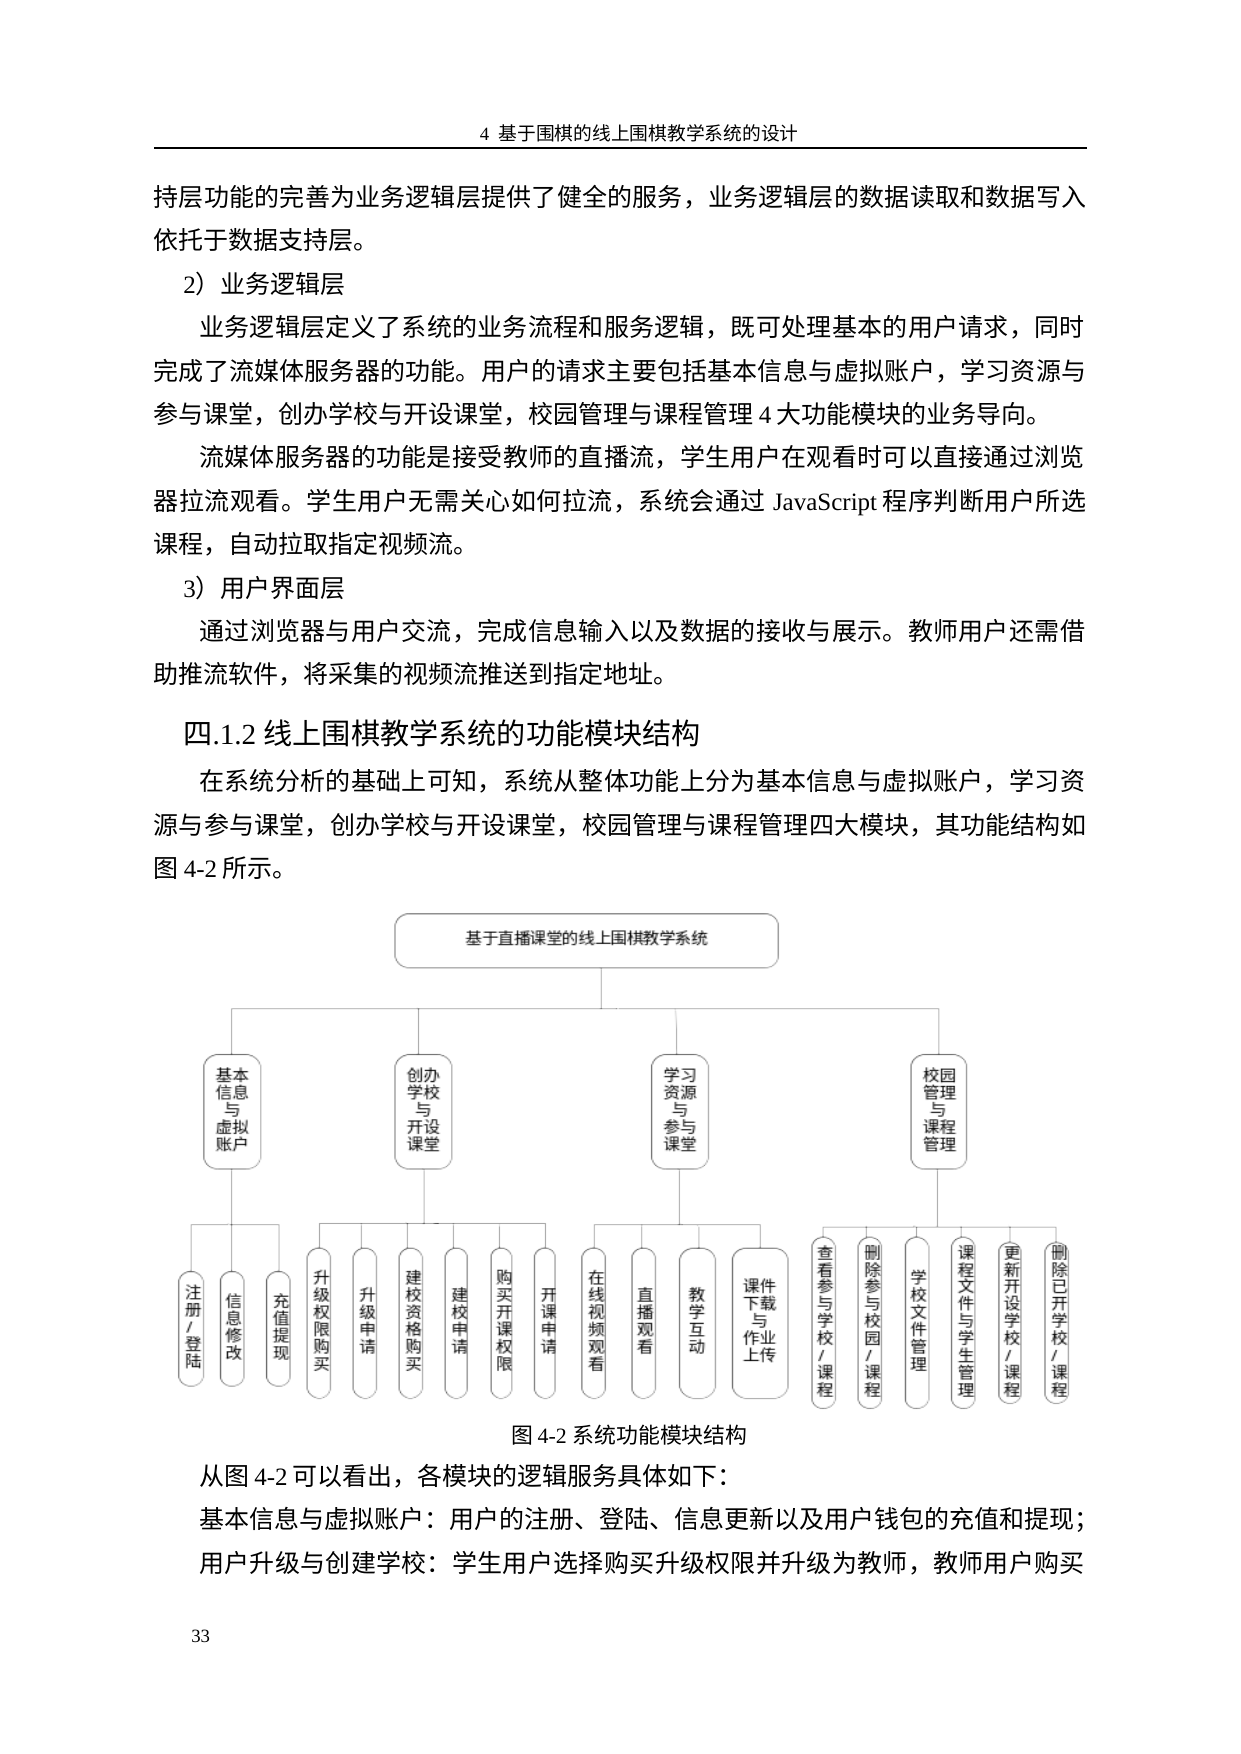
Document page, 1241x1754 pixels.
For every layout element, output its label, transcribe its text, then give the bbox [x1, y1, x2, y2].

subtitle 用户界面层 [183, 568, 1087, 604]
text 在系统分析的基础上可知，系统从整体功能上分为基本信息与虚拟账户，学习资源与参与课堂，创办学校与开设课堂，校园管理与课程管理四大模块，其功能结构如图4-2所示。 [153, 762, 1087, 885]
text 流媒体服务器的功能是接受教师的直播流，学生用户在观看时可以直接通过浏览器拉流观看。学生用户无需关心如何拉流，系统会通过JavaScript程序判断用户所选课程，自动拉取指定视频流。 [153, 438, 1087, 561]
text 通过浏览器与用户交流，完成信息输入以及数据的接收与展示。教师用户还需借助推流软件，将采集的视频流推送到指定地址。 [153, 612, 1087, 691]
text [153, 177, 1087, 257]
text 图4-2 系统功能模块结构 [153, 1418, 1087, 1450]
text 业务逻辑层定义了系统的业务流程和服务逻辑，既可处理基本的用户请求，同时完成了流媒体服务器的功能。用户的请求主要包括基本信息与虚拟账户，学习资源与参与课堂，创办学校与开设课堂，校园管理与课程管理4大功能模块的业务导向。 [153, 307, 1087, 431]
text 基本信息与虚拟账户：用户的注册、登陆、信息更新以及用户钱包的充值和提现； [153, 1500, 1087, 1536]
subtitle 业务逻辑层 [183, 264, 1087, 300]
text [153, 1543, 1087, 1579]
text 从图4-2可以看出，各模块的逻辑服务具体如下： [153, 1456, 1087, 1493]
subtitle 线上围棋教学系统的功能模块结构 [183, 711, 1087, 753]
